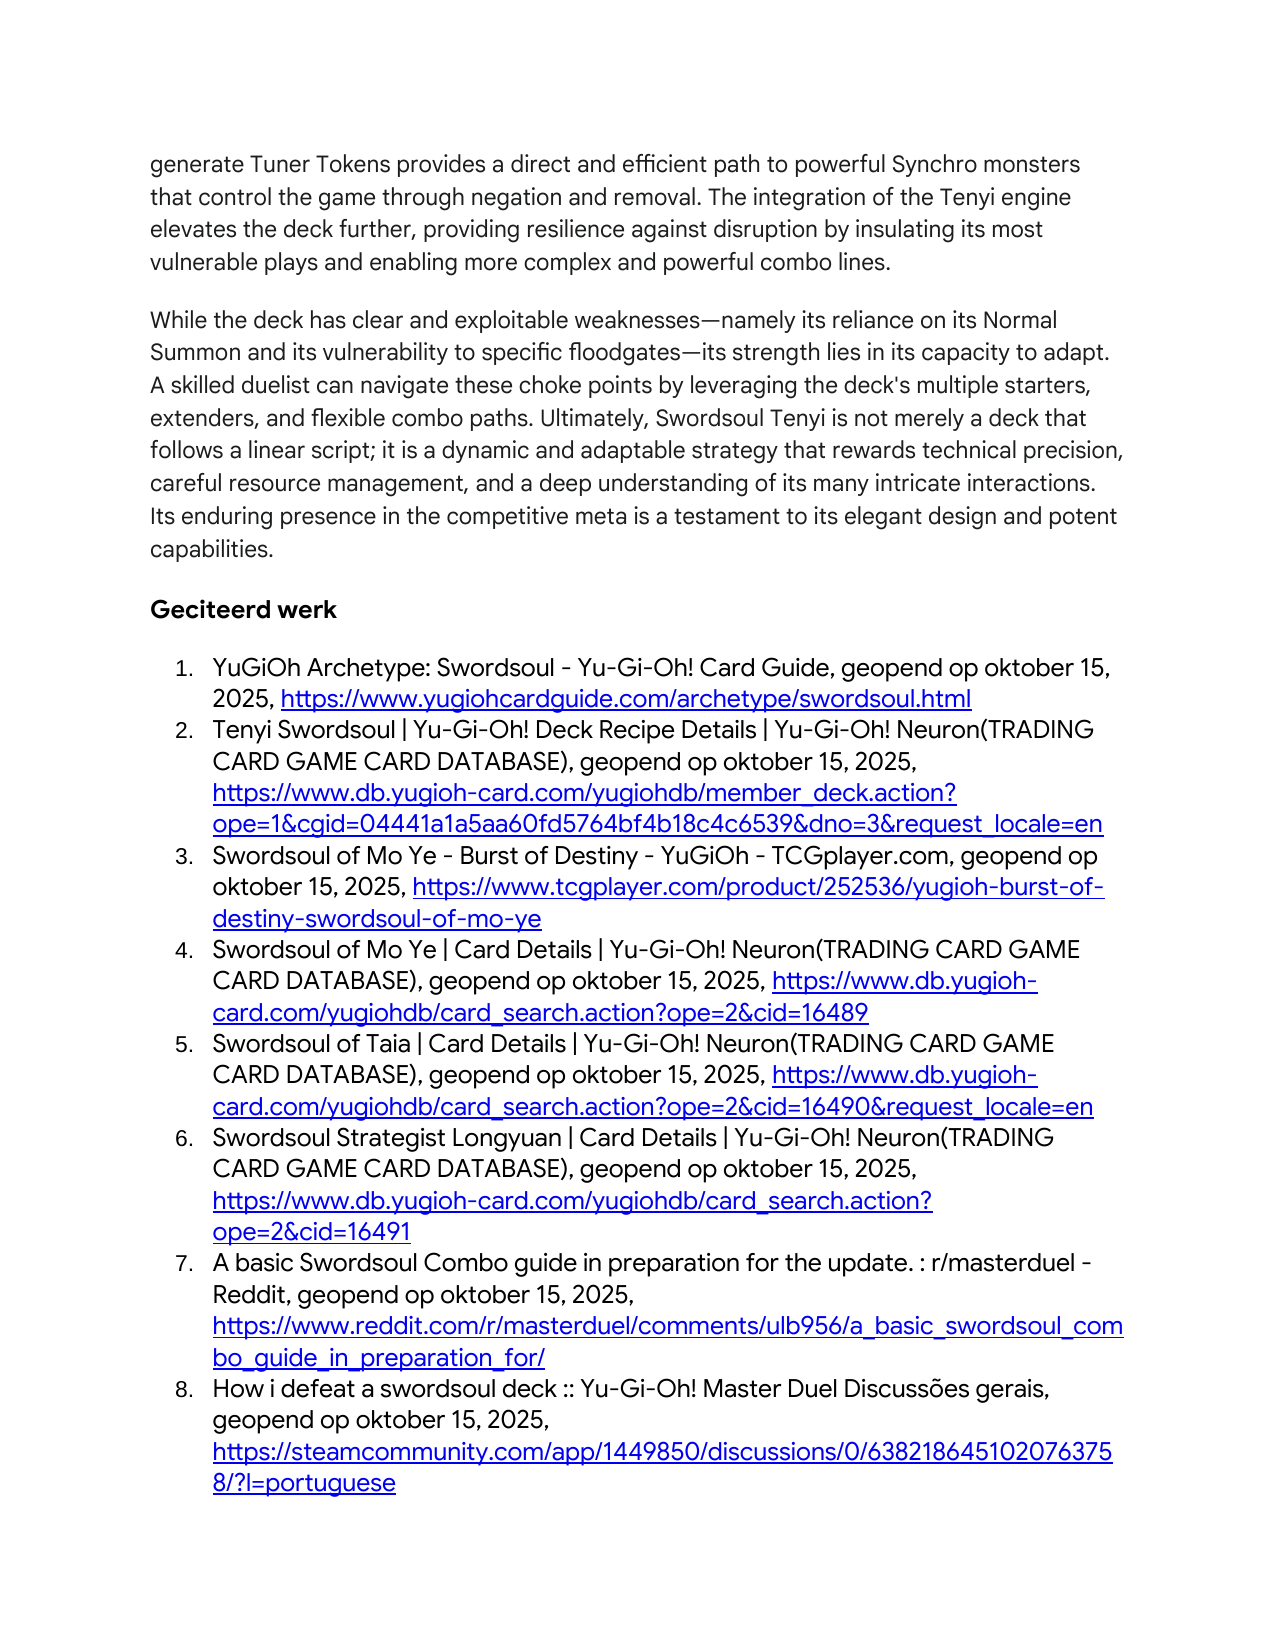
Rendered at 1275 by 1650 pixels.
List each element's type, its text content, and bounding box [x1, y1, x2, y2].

list Swordsoul of Taia | Card Details | Yu-Gi-Oh! Neuron(TRADING CARD GAME CARD DATABASE), geopend op oktober 15, 2025, https://www.db.yugioh-card.com/yugiohdb/card_search.action?ope=2&cid=16490&request_locale=en [175, 1028, 1125, 1122]
list Swordsoul of Mo Ye | Card Details | Yu-Gi-Oh! Neuron(TRADING CARD GAME CARD DATABASE), geopend op oktober 15, 2025, https://www.db.yugioh-card.com/yugiohdb/card_search.action?ope=2&cid=16489 [175, 934, 1125, 1028]
list YuGiOh Archetype: Swordsoul - Yu-Gi-Oh! Card Guide, geopend op oktober 15, 2025, https://www.yugiohcardguide.com/archetype/swordsoul.html [175, 652, 1125, 715]
list How i defeat a swordsoul deck :: Yu-Gi-Oh! Master Duel Discussões gerais, geopend op oktober 15, 2025, https://steamcommunity.com/app/1449850/discussions/0/6382186451020763758/?l=portuguese [175, 1373, 1125, 1498]
list Tenyi Swordsoul | Yu-Gi-Oh! Deck Recipe Details | Yu-Gi-Oh! Neuron(TRADING CARD GAME CARD DATABASE), geopend op oktober 15, 2025, https://www.db.yugioh-card.com/yugiohdb/member_deck.action?ope=1&cgid=04441a1a5aa60fd5764bf4b18c4c6539&dno=3&request_locale=en [175, 715, 1125, 840]
list A basic Swordsoul Combo guide in preparation for the update. : r/masterduel - Reddit, geopend op oktober 15, 2025, https://www.reddit.com/r/masterduel/comments/ulb956/a_basic_swordsoul_combo_guide_in_preparation_for/ [175, 1248, 1125, 1373]
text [150, 150, 1125, 277]
list Swordsoul Strategist Longyuan | Card Details | Yu-Gi-Oh! Neuron(TRADING CARD GAME CARD DATABASE), geopend op oktober 15, 2025, https://www.db.yugioh-card.com/yugiohdb/card_search.action?ope=2&cid=16491 [175, 1122, 1125, 1248]
list Swordsoul of Mo Ye - Burst of Destiny - YuGiOh - TCGplayer.com, geopend op oktober 15, 2025, https://www.tcgplayer.com/product/252536/yugioh-burst-of-destiny-swordsoul-of-mo-ye [175, 840, 1125, 934]
subtitle Geciteerd werk [150, 594, 1125, 625]
text While the deck has clear and exploitable weaknesses—namely its reliance on its Normal Summon and its vulnerability to specific floodgates—its strength lies in its capacity to adapt. A skilled duelist can navigate these choke points by leveraging the deck's multiple starters, extenders, and flexible combo paths. Ultimately, Swordsoul Tenyi is not merely a deck that follows a linear script; it is a dynamic and adaptable strategy that rewards technical precision, careful resource management, and a deep understanding of its many intricate interactions. Its enduring presence in the competitive meta is a testament to its elegant design and potent capabilities. [150, 306, 1125, 563]
